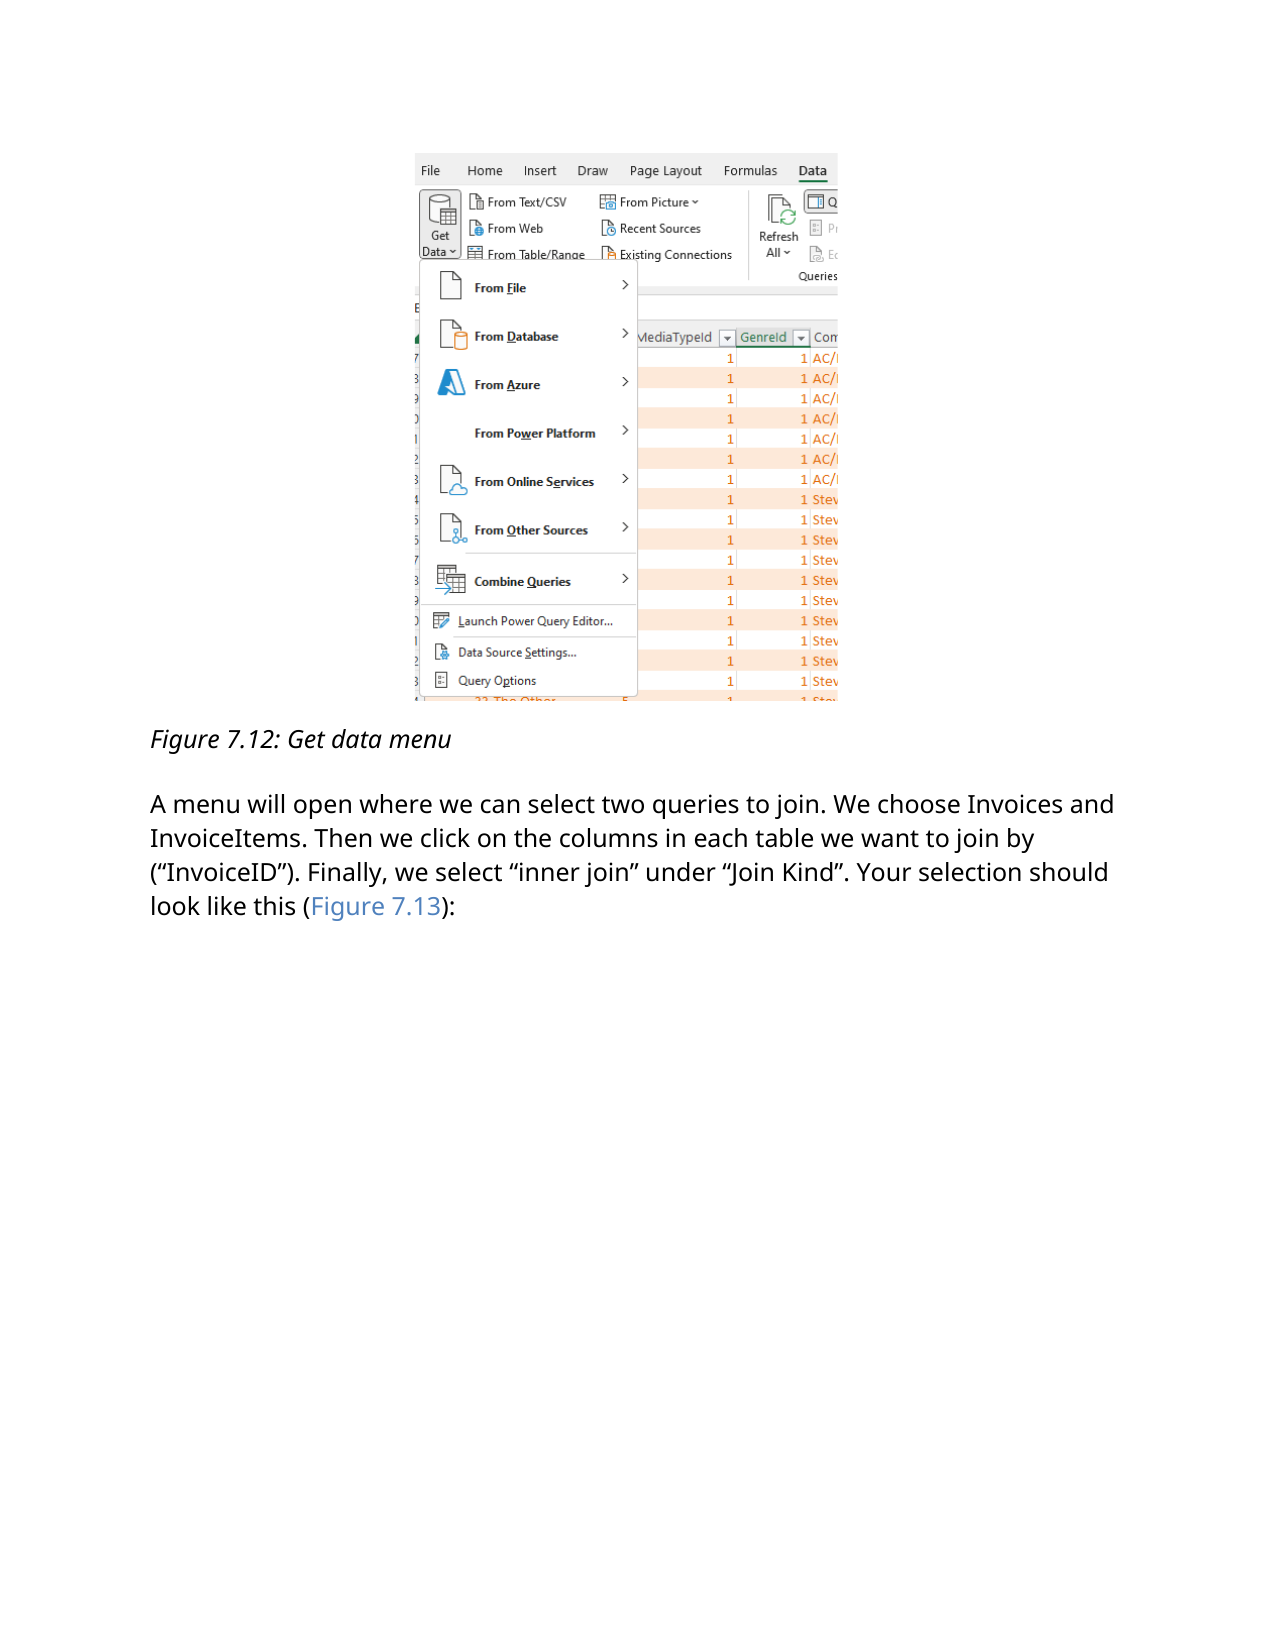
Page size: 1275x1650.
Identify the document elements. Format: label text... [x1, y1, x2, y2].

text A menu will open where we can select two queries to join. We choose Invoices and InvoiceItems. Then we click on the columns in each table we want to join by (“InvoiceID”). Finally, we select “inner join” under “Join Kind”. Your selection should look like this (Figure 7.13): [150, 787, 1125, 923]
picture [414, 153, 838, 701]
table_header Figure 7.12: Get data menu [139, 150, 1114, 768]
